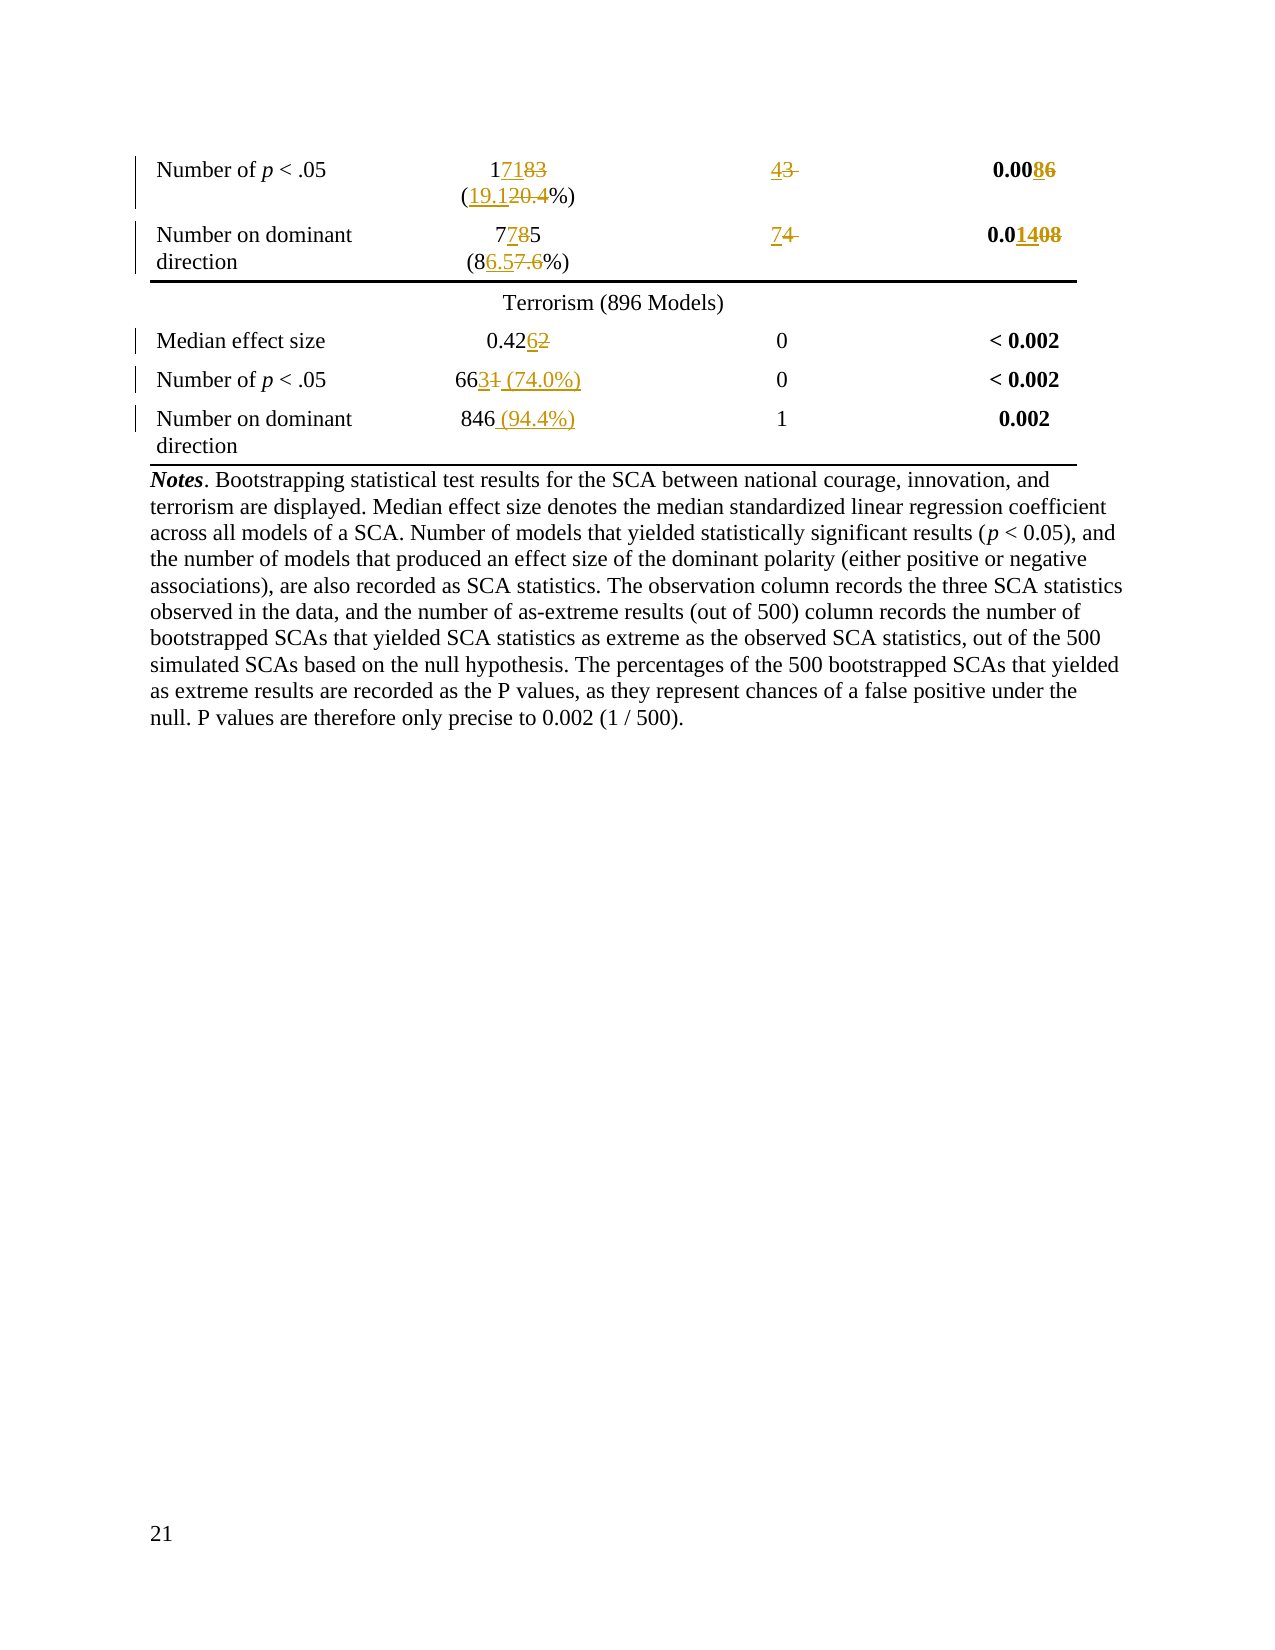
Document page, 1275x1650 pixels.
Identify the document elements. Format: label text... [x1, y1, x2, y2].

table_cell 0.00 [972, 150, 1077, 215]
table_cell [592, 150, 972, 215]
table_cell Number on dominant direction [150, 399, 444, 464]
table_cell 0 [592, 321, 972, 360]
table_cell < 0.002 [972, 321, 1077, 360]
table_cell Number of p < .05 [150, 360, 444, 399]
table_cell 0.42 [444, 321, 592, 360]
table_cell 66 [444, 360, 592, 399]
table_cell [592, 215, 972, 280]
table_cell Terrorism (896 Models) [150, 283, 1077, 321]
table_cell 0.0 [972, 215, 1077, 280]
table_cell 75 (8%) [444, 215, 592, 280]
table_cell 1 [592, 399, 972, 464]
table_cell 0 [592, 360, 972, 399]
table_cell < 0.002 [972, 360, 1077, 399]
table_cell 846 [444, 399, 592, 464]
table_cell 1 (%) [444, 150, 592, 215]
text Notes. Bootstrapping statistical test results for the SCA between national courage, innovation, and terrorism are displayed. Median effect size denotes the median standardized linear regression coefficient across all models of a SCA. Number of models that yielded statistically significant results (p < 0.05), and the number of models that produced an effect size of the dominant polarity (either positive or negative associations), are also recorded as SCA statistics. The observation column records the three SCA statistics observed in the data, and the number of as-extreme results (out of 500) column records the number of bootstrapped SCAs that yielded SCA statistics as extreme as the observed SCA statistics, out of the 500 simulated SCAs based on the null hypothesis. The percentages of the 500 bootstrapped SCAs that yielded as extreme results are recorded as the P values, as they represent chances of a false positive under the null. P values are therefore only precise to 0.002 (1 / 500). [150, 466, 1125, 730]
table_cell Number of p < .05 [150, 150, 444, 215]
table_cell 0.002 [972, 399, 1077, 464]
table_cell Number on dominant direction [150, 215, 444, 280]
table_cell Median effect size [150, 321, 444, 360]
